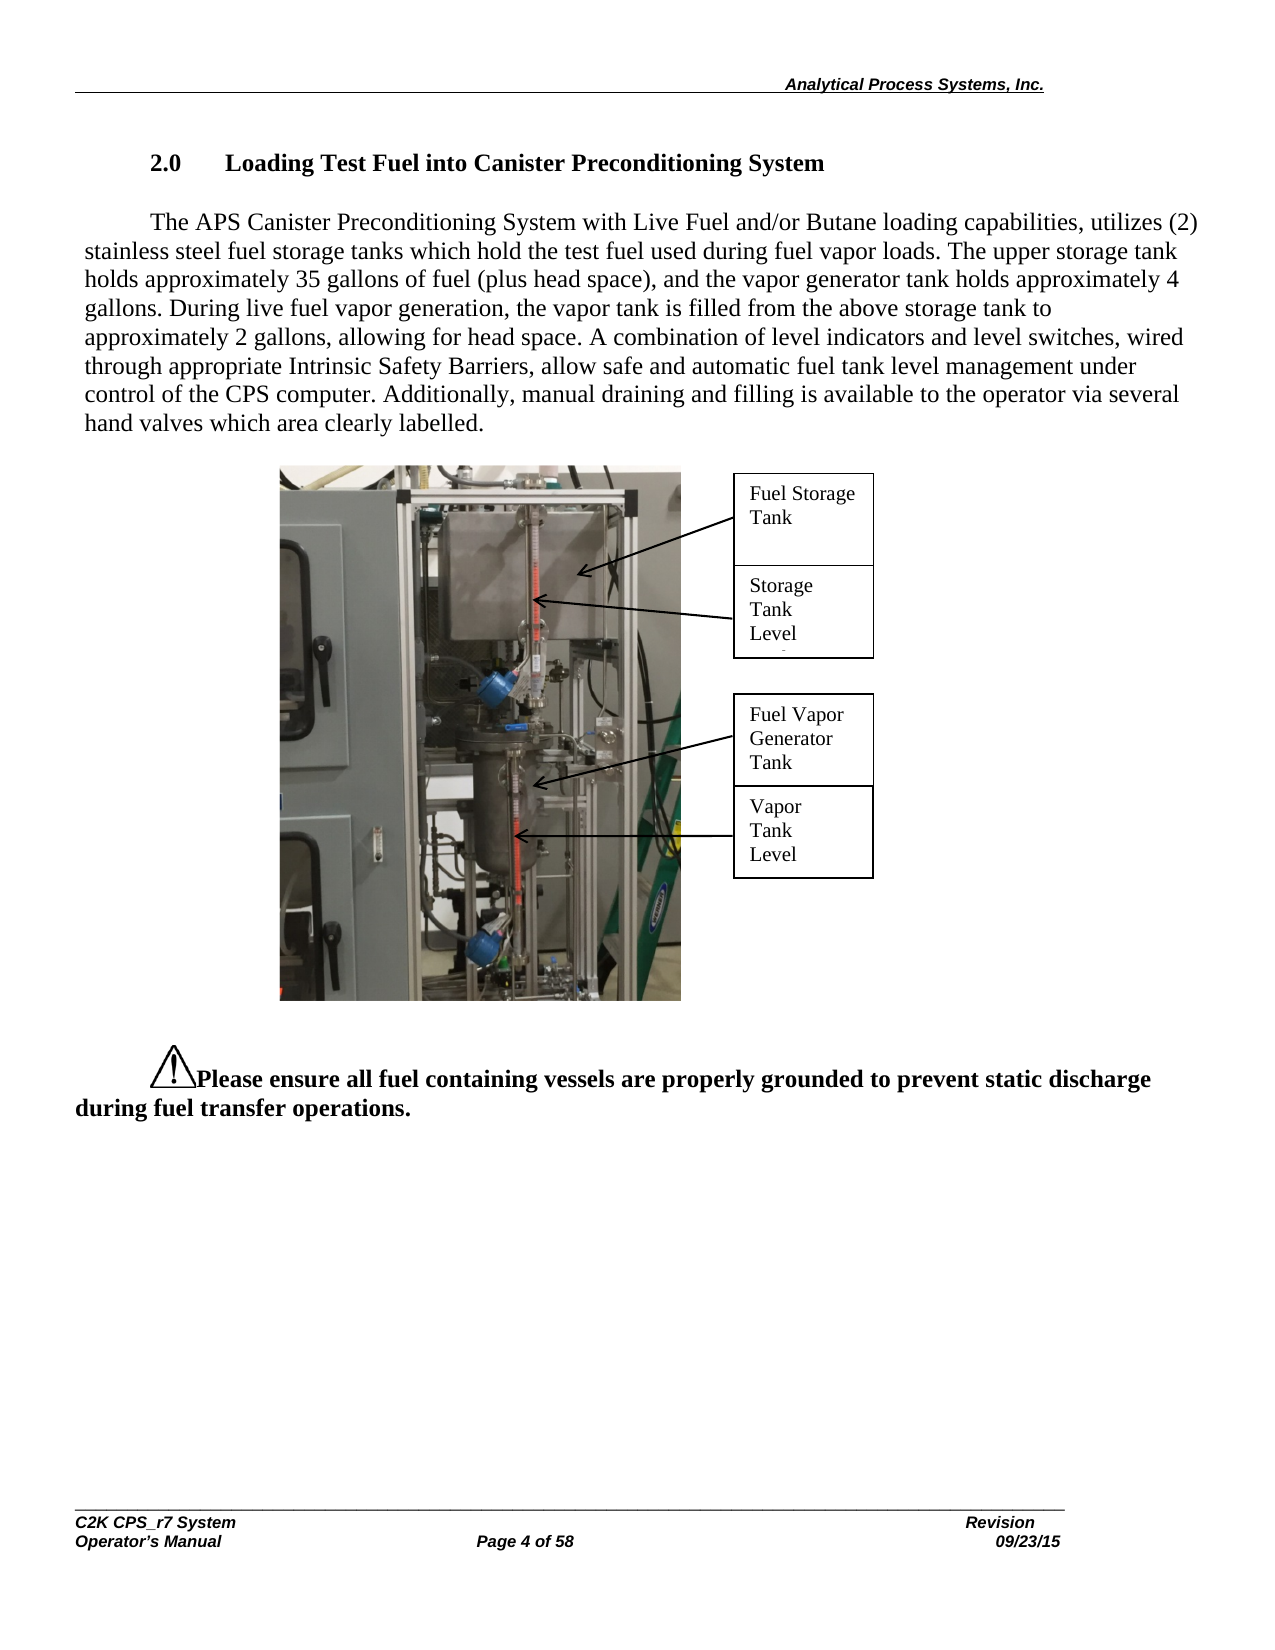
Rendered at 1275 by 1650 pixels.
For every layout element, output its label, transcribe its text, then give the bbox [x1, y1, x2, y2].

picture [280, 466, 681, 1000]
text The APS Canister Preconditioning System with Live Fuel and/or Butane loading capabilities, utilizes (2) stainless steel fuel storage tanks which hold the test fuel used during fuel vapor loads. The upper storage tank holds approximately 35 gallons of fuel (plus head space), and the vapor generator tank holds approximately 4 gallons. During live fuel vapor generation, the vapor tank is filled from the above storage tank to approximately 2 gallons, allowing for head space. A combination of level indicators and level switches, wired through appropriate Intrinsic Safety Barriers, allow safe and automatic fuel tank level management under control of the CPS computer. Additionally, manual draining and filling is available to the operator via several hand valves which area clearly labelled. [84, 207, 1200, 437]
text Please ensure all fuel containing vessels are properly grounded to prevent static discharge during fuel transfer operations. [75, 1045, 1200, 1122]
subtitle 2.0 Loading Test Fuel into Canister Preconditioning System [75, 148, 1200, 177]
